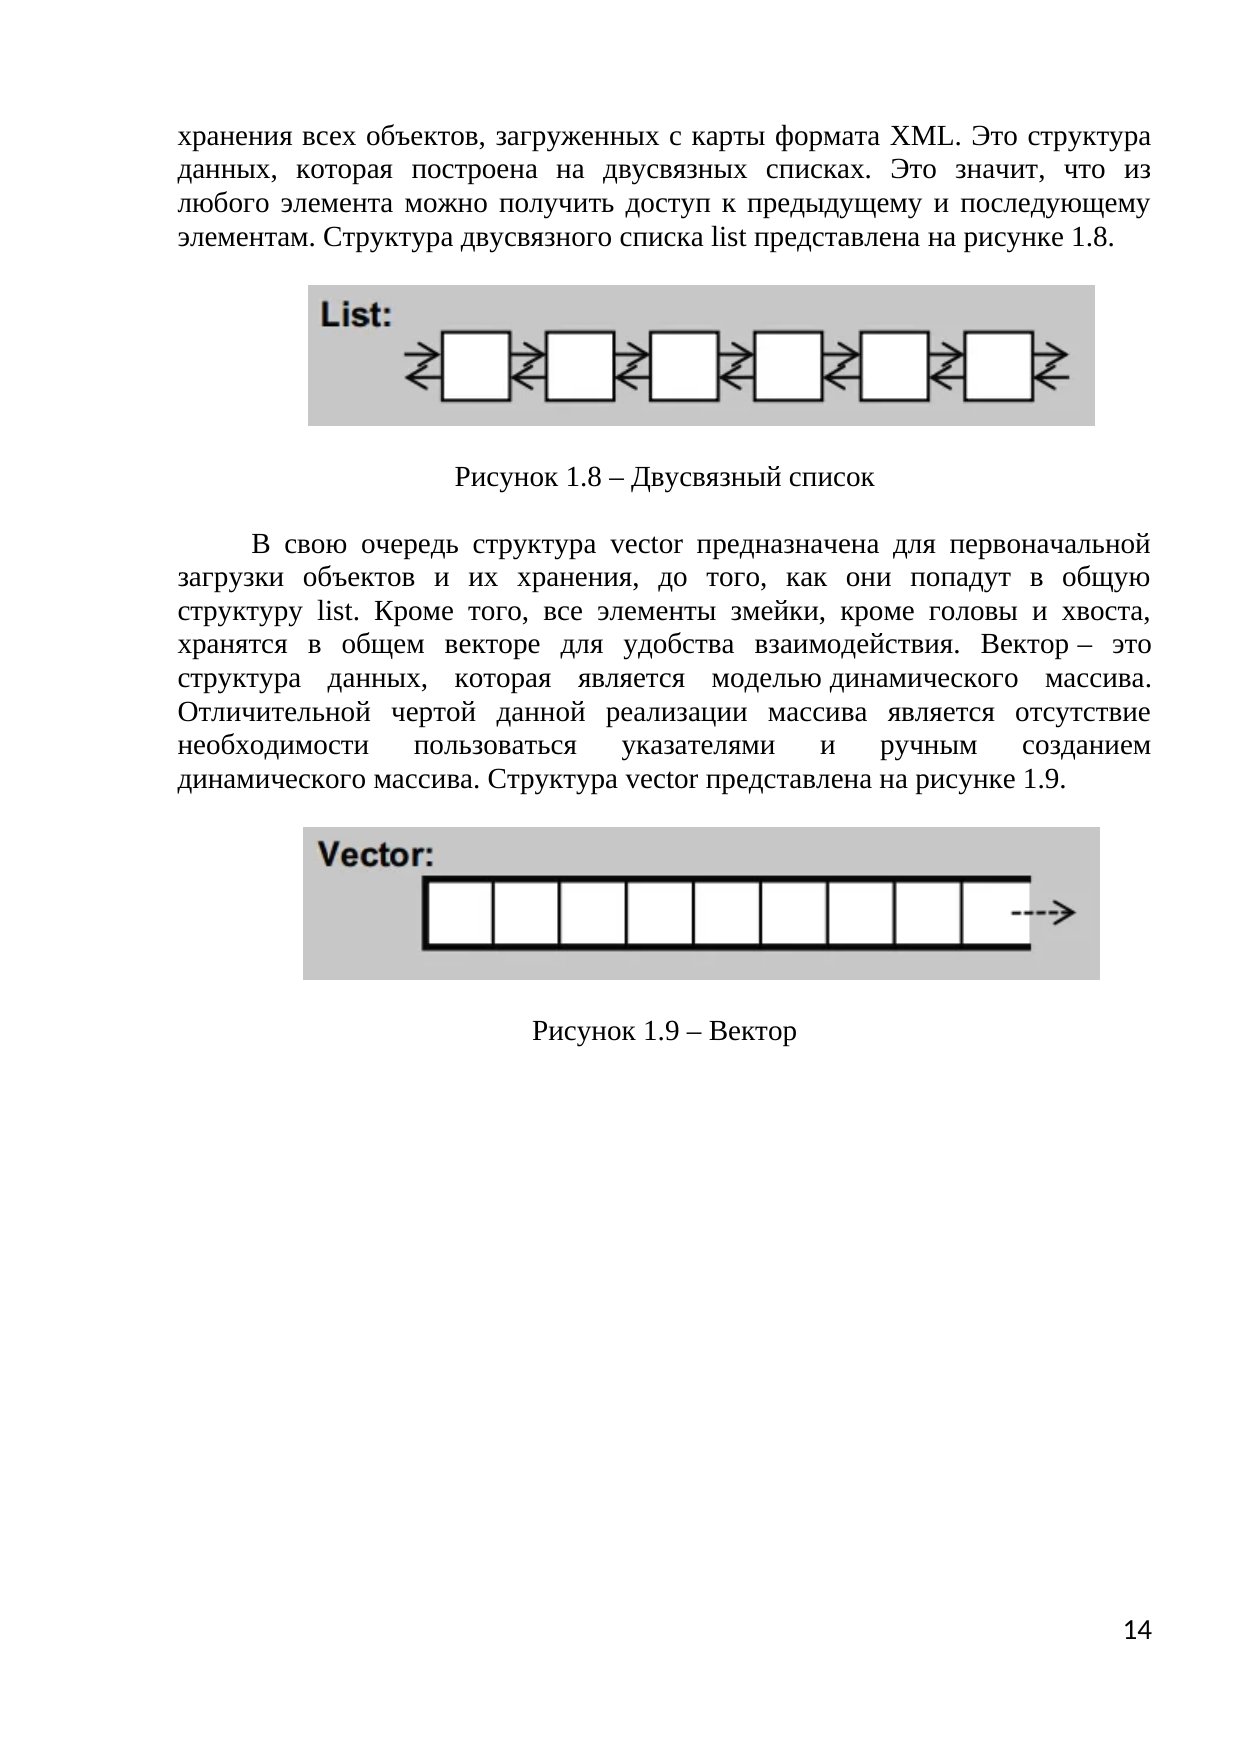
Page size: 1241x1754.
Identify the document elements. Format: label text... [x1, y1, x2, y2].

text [177, 118, 1152, 252]
text Рисунок 1.9 – Вектор [177, 1013, 1152, 1047]
text Рисунок 1.8 – Двусвязный список [177, 459, 1152, 492]
text В свою очередь структура vector предназначена для первоначальной загрузки объектов и их хранения, до того, как они попадут в общую структуру list. Кроме того, все элементы змейки, кроме головы и хвоста, хранятся в общем векторе для удобства взаимодействия. Вектор – это структура данных, которая является моделью динамического массива. Отличительной чертой данной реализации массива является отсутствие необходимости пользоваться указателями и ручным созданием динамического массива. Структура vector представлена на рисунке 1.9. [177, 526, 1152, 794]
picture [308, 285, 1095, 426]
picture [303, 827, 1100, 980]
